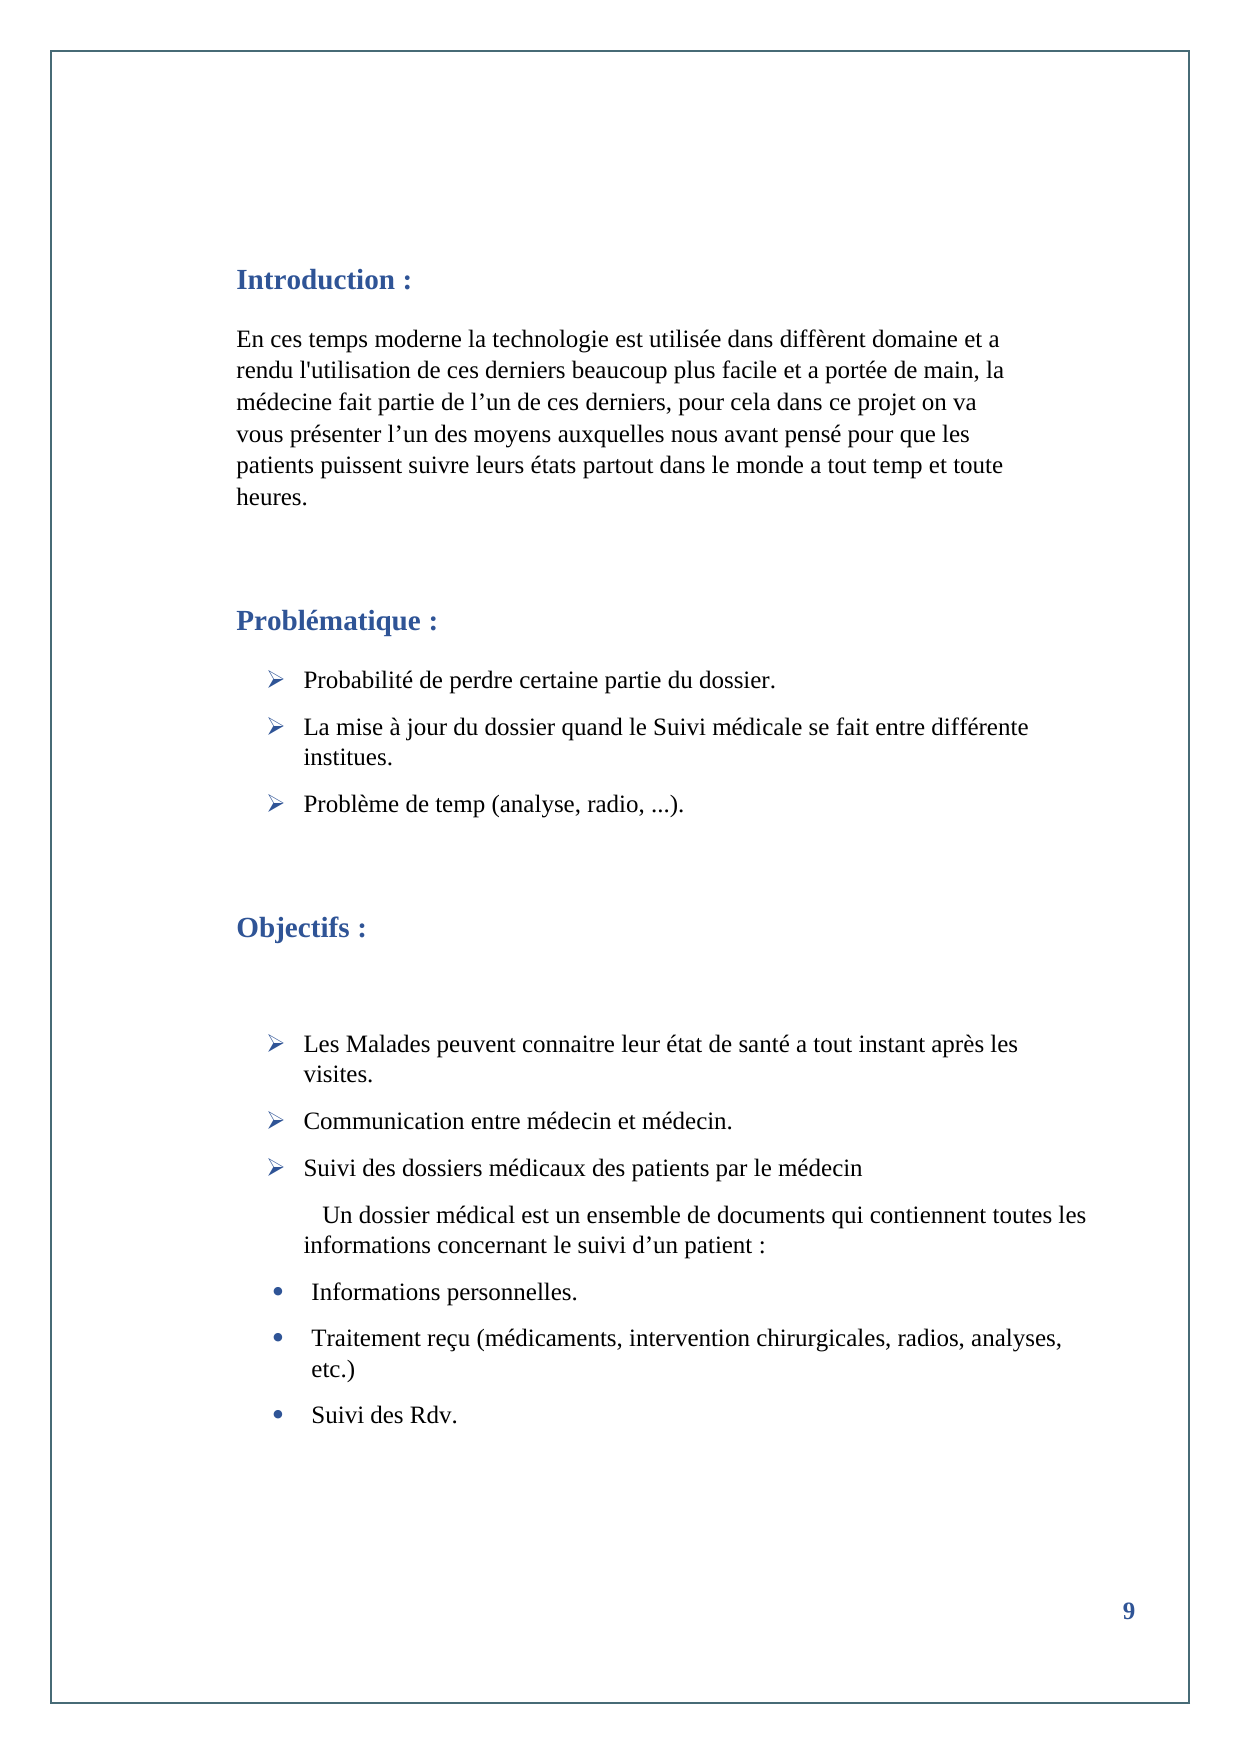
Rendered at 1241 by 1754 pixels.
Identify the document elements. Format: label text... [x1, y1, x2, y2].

subtitle Problématique : [236, 603, 1017, 637]
list Problème de temp (analyse, radio, ...). [266, 789, 1092, 817]
list Les Malades peuvent connaitre leur état de santé a tout instant après les visites. [266, 1029, 1092, 1088]
subtitle Objectifs : [236, 910, 1017, 943]
list La mise à jour du dossier quand le Suivi médicale se fait entre différente institues. [266, 712, 1092, 771]
list Suivi des Rdv. [274, 1400, 1092, 1429]
text En ces temps moderne la technologie est utilisée dans diffèrent domaine et a rendu l'utilisation de ces derniers beaucoup plus facile et a portée de main, la médecine fait partie de l’un de ces derniers, pour cela dans ce projet on va vous présenter l’un des moyens auxquelles nous avant pensé pour que les patients puissent suivre leurs états partout dans le monde a tout temp et toute heures. [236, 324, 1017, 511]
subtitle Introduction : [236, 262, 1017, 296]
list Probabilité de perdre certaine partie du dossier. [266, 665, 1092, 694]
list Communication entre médecin et médecin. [266, 1106, 1092, 1135]
list Un dossier médical est un ensemble de documents qui contiennent toutes les informations concernant le suivi d’un patient : [303, 1200, 1092, 1259]
list Informations personnelles. [274, 1277, 1092, 1306]
list Suivi des dossiers médicaux des patients par le médecin [266, 1153, 1092, 1182]
list Traitement reçu (médicaments, intervention chirurgicales, radios, analyses, etc.) [274, 1323, 1092, 1382]
